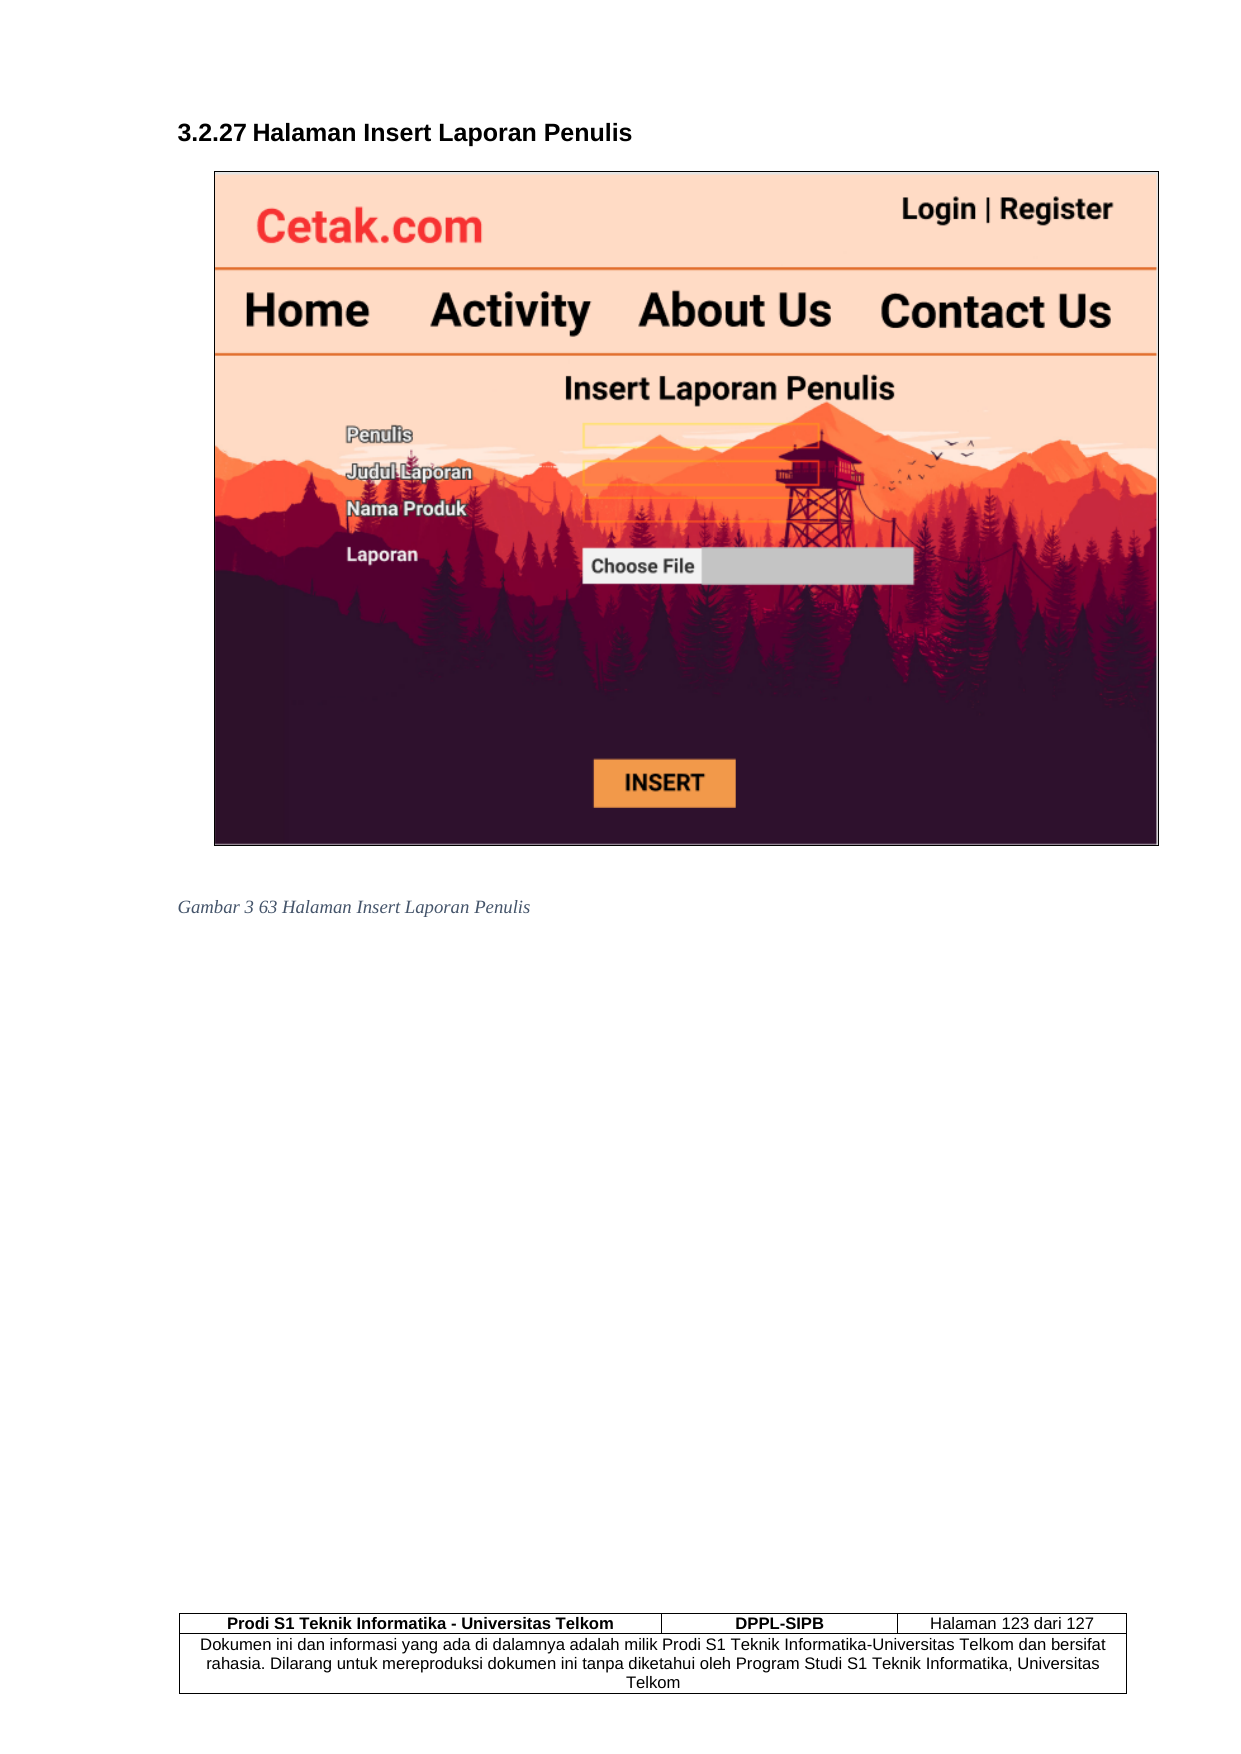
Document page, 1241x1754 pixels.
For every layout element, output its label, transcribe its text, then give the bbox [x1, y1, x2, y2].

subtitle Halaman Insert Laporan Penulis [177, 118, 1122, 147]
text Gambar 3 63 Halaman Insert Laporan Penulis [177, 896, 1122, 917]
picture [215, 172, 1158, 845]
